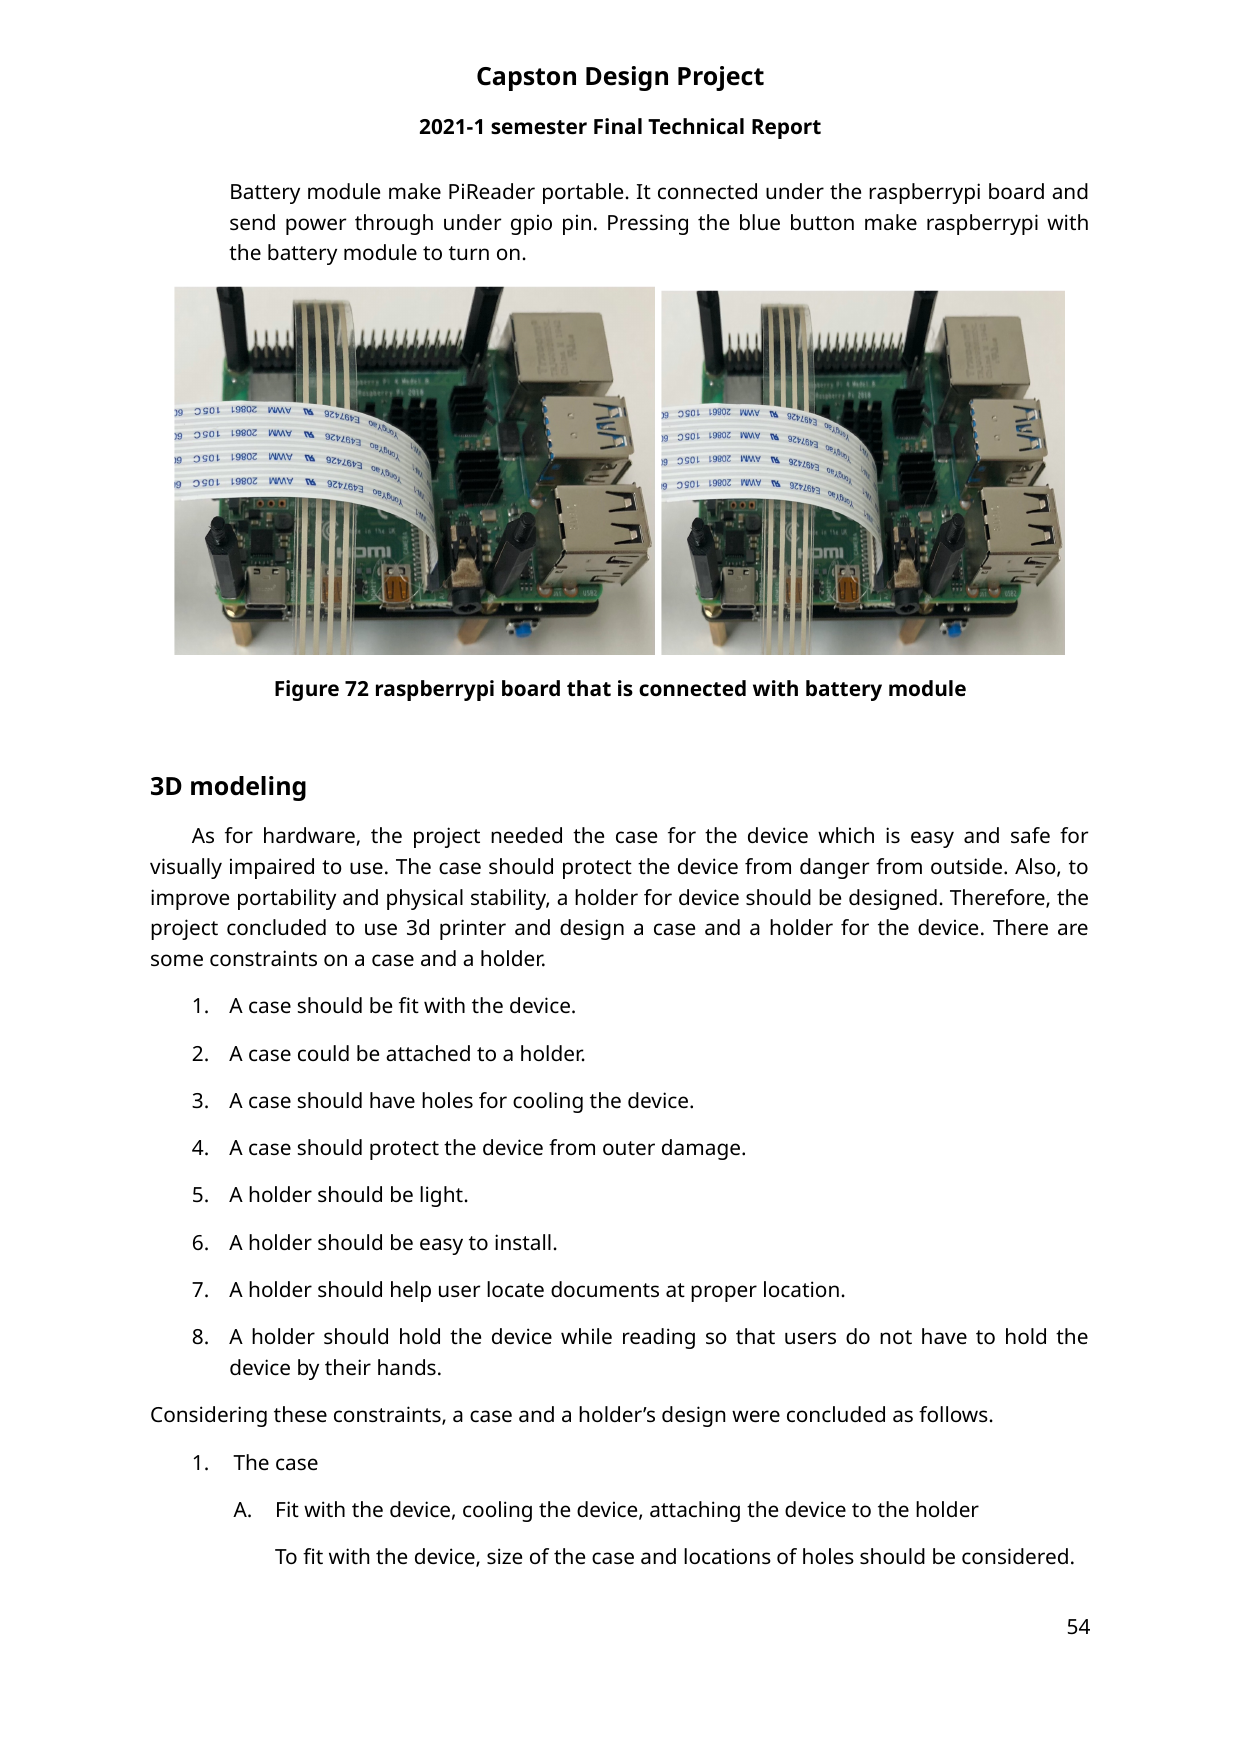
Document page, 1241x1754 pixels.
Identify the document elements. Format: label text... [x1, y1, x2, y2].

list A case should have holes for cooling the device. [192, 1086, 1090, 1114]
list A case could be attached to a holder. [192, 1039, 1090, 1067]
list A case should be fit with the device. [192, 991, 1090, 1020]
list Fit with the device, cooling the device, attaching the device to the holder [233, 1495, 1090, 1523]
subtitle 3D modeling [150, 768, 1090, 802]
list A holder should be easy to install. [192, 1228, 1090, 1256]
picture [662, 291, 1065, 654]
picture [175, 287, 654, 655]
list A holder should hold the device while reading so that users do not have to hold the device by their hands. [192, 1322, 1090, 1382]
list A holder should be light. [192, 1181, 1090, 1209]
list To fit with the device, size of the case and locations of holes should be considered. [275, 1542, 1090, 1571]
text As for hardware, the project needed the case for the device which is easy and safe for visually impaired to use. The case should protect the device from danger from outside. Also, to improve portability and physical stability, a holder for device should be designed. Therefore, the project concluded to use 3d printer and design a case and a holder for the device. There are some constraints on a case and a holder. [150, 822, 1090, 973]
text Battery module make PiReader portable. It connected under the raspberrypi board and send power through under gpio pin. Pressing the blue button make raspberrypi with the battery module to turn on. [229, 177, 1090, 267]
list The case [192, 1448, 1090, 1476]
list A case should protect the device from outer damage. [192, 1133, 1090, 1162]
text Considering these constraints, a case and a holder’s design were concluded as follows. [150, 1400, 1090, 1429]
list A holder should help user locate documents at proper location. [192, 1275, 1090, 1304]
